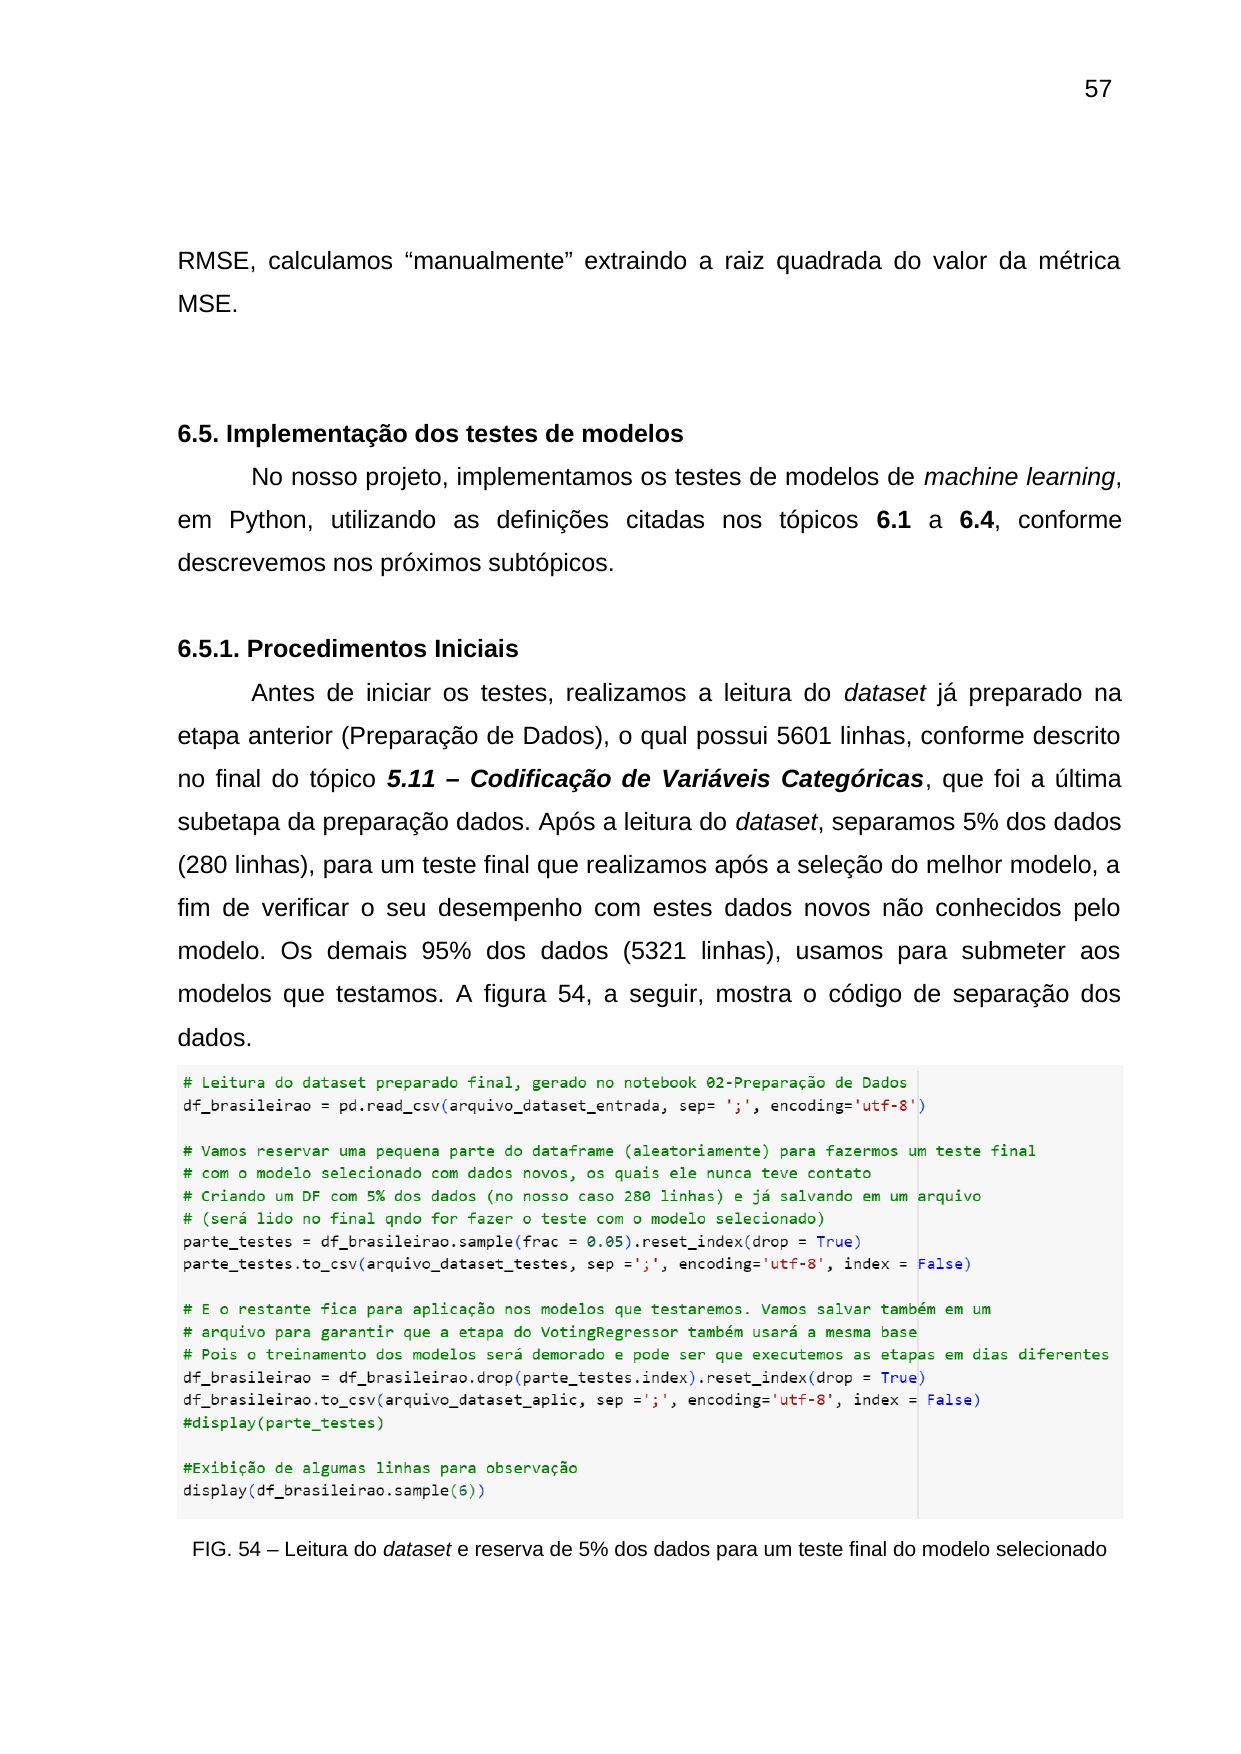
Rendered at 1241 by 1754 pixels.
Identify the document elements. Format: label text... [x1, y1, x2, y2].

subtitle 6.5.1. Procedimentos Iniciais [177, 634, 1122, 663]
text Antes de iniciar os testes, realizamos a leitura do dataset já preparado na etapa anterior (Preparação de Dados), o qual possui 5601 linhas, conforme descrito no final do tópico 5.11 – Codificação de Variáveis Categóricas, que foi a última subetapa da preparação dados. Após a leitura do dataset, separamos 5% dos dados (280 linhas), para um teste final que realizamos após a seleção do melhor modelo, a fim de verificar o seu desempenho com estes dados novos não conhecidos pelo modelo. Os demais 95% dos dados (5321 linhas), usamos para submeter aos modelos que testamos. A figura 54, a seguir, mostra o código de separação dos dados. [177, 677, 1122, 1051]
subtitle 6.5. Implementação dos testes de modelos [177, 419, 1122, 447]
text No nosso projeto, implementamos os testes de modelos de machine learning, em Python, utilizando as definições citadas nos tópicos 6.1 a 6.4, conforme descrevemos nos próximos subtópicos. [177, 462, 1122, 577]
text FIG. 54 – Leitura do dataset e reserva de 5% dos dados para um teste final do modelo selecionado [177, 1533, 1122, 1562]
picture [177, 1065, 1123, 1519]
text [177, 246, 1122, 318]
